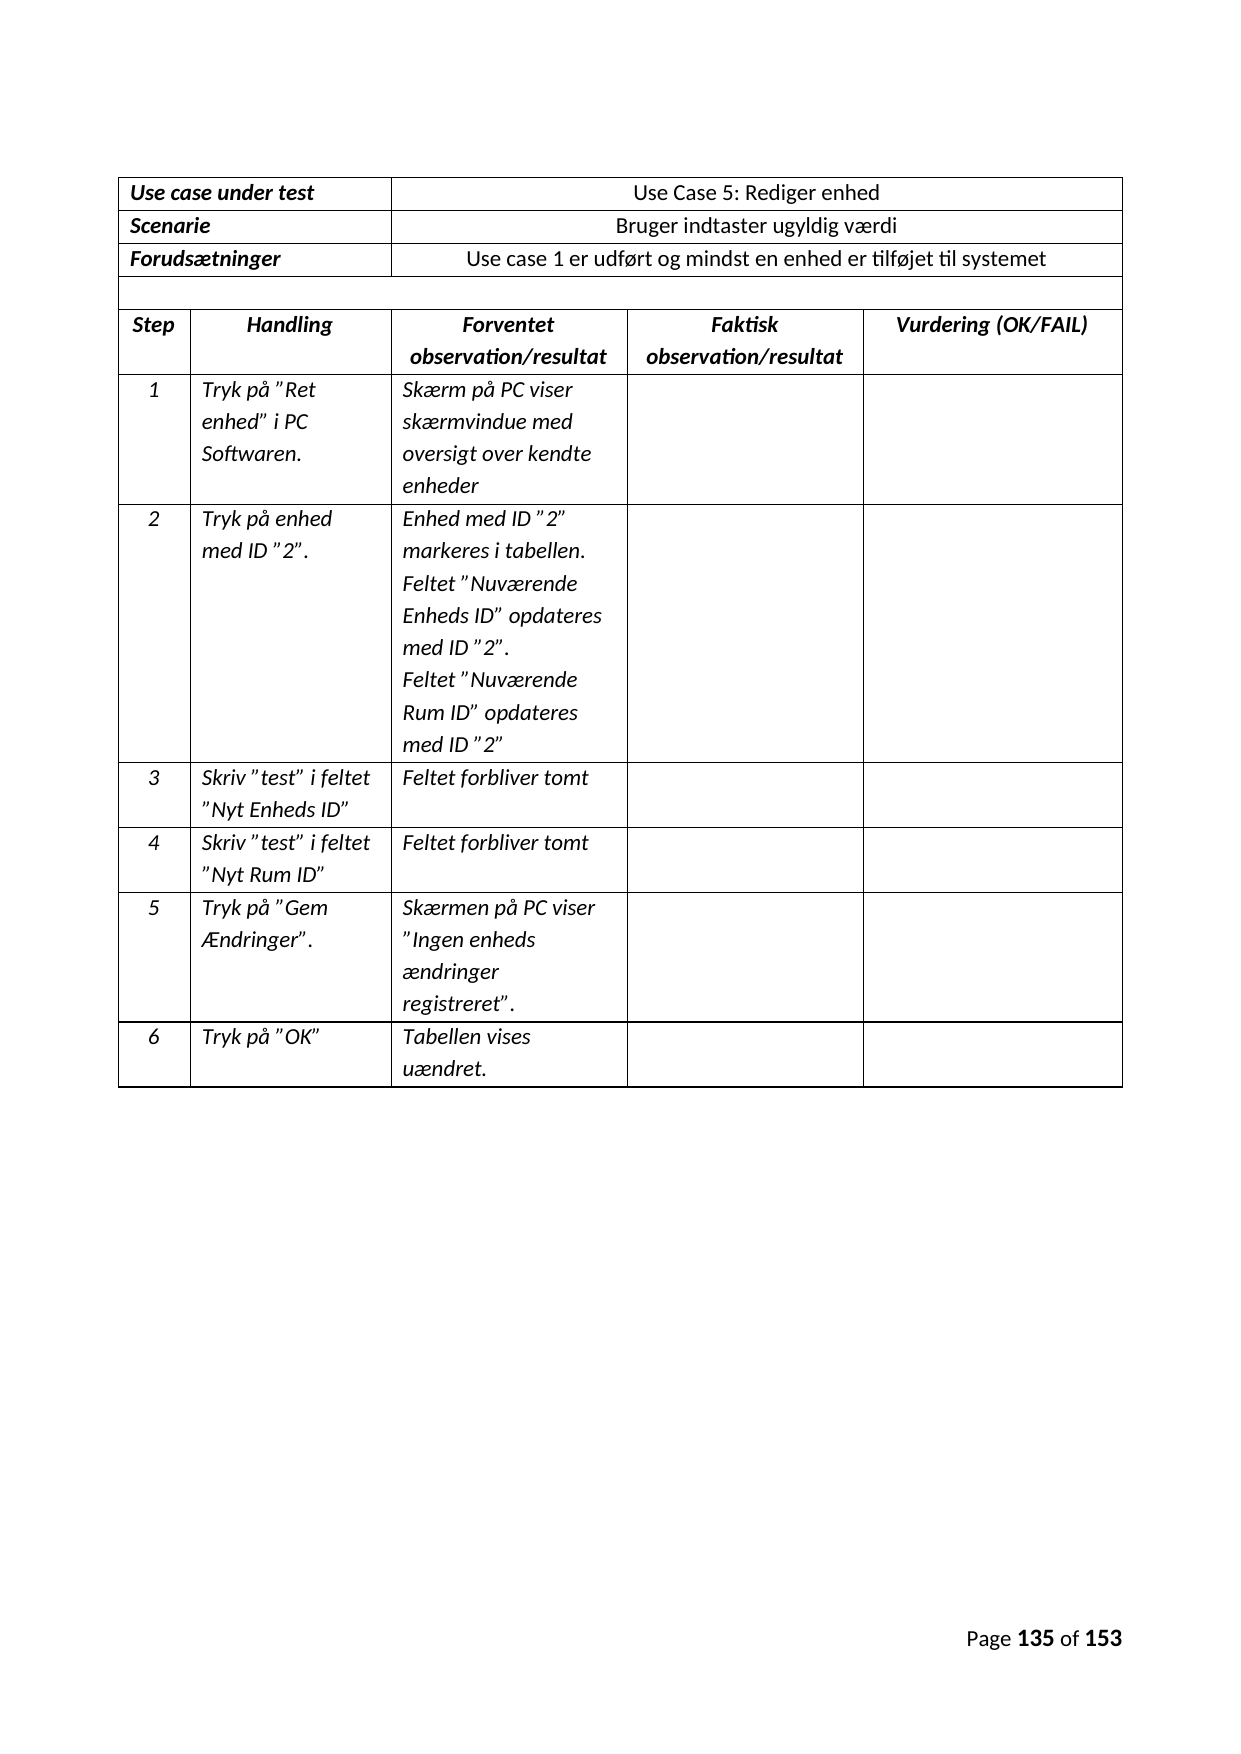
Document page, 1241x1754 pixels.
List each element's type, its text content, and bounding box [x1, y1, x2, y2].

table_cell Handling [191, 310, 391, 374]
table_cell Use case 1 er udført og mindst en enhed er tilføjet til systemet [392, 244, 1122, 276]
table_cell Tryk på ”Gem Ændringer”. [191, 893, 391, 1021]
table_cell 1 [119, 375, 190, 503]
table_cell Tryk på ”Ret enhed” i PC Softwaren. [191, 375, 391, 503]
table_cell [628, 893, 863, 1021]
table_cell Tryk på enhed med ID ”2”. [191, 505, 391, 762]
table_cell Skærm på PC viser skærmvindue med oversigt over kendte enheder [392, 375, 627, 503]
table_header Use case under test [119, 178, 391, 210]
table_cell 5 [119, 893, 190, 1021]
table_cell Step [119, 310, 190, 374]
table_cell [119, 277, 1122, 309]
table_cell Enhed med ID ”2” markeres i tabellen. Feltet ”Nuværende Enheds ID” opdateres med ID ”2”. Feltet ”Nuværende Rum ID” opdateres med ID ”2” [392, 505, 627, 762]
table_cell Bruger indtaster ugyldig værdi [392, 211, 1122, 243]
table_cell [864, 763, 1122, 827]
table_cell Tabellen vises uændret. [392, 1023, 627, 1086]
table_cell Forudsætninger [119, 244, 391, 276]
table_cell Forventet observation/resultat [392, 310, 627, 374]
table_cell Tryk på ”OK” [191, 1023, 391, 1086]
table_cell Faktisk observation/resultat [628, 310, 863, 374]
table_cell [628, 375, 863, 503]
table_header Use Case 5: Rediger enhed [392, 178, 1122, 210]
table_cell [628, 1023, 863, 1086]
table_cell Feltet forbliver tomt [392, 763, 627, 827]
table_cell [628, 828, 863, 892]
table_cell Skriv ”test” i feltet ”Nyt Enheds ID” [191, 763, 391, 827]
table_cell [864, 1023, 1122, 1086]
table_cell 3 [119, 763, 190, 827]
table_cell [864, 893, 1122, 1021]
table_cell Scenarie [119, 211, 391, 243]
table_cell 6 [119, 1023, 190, 1086]
table_cell Feltet forbliver tomt [392, 828, 627, 892]
table_cell [864, 505, 1122, 762]
table_cell [628, 505, 863, 762]
table_cell 4 [119, 828, 190, 892]
table_cell [864, 375, 1122, 503]
table_cell Skriv ”test” i feltet ”Nyt Rum ID” [191, 828, 391, 892]
table_cell 2 [119, 505, 190, 762]
table_cell Vurdering (OK/FAIL) [864, 310, 1122, 374]
table_cell Skærmen på PC viser ”Ingen enheds ændringer registreret”. [392, 893, 627, 1021]
table_cell [628, 763, 863, 827]
table_cell [864, 828, 1122, 892]
